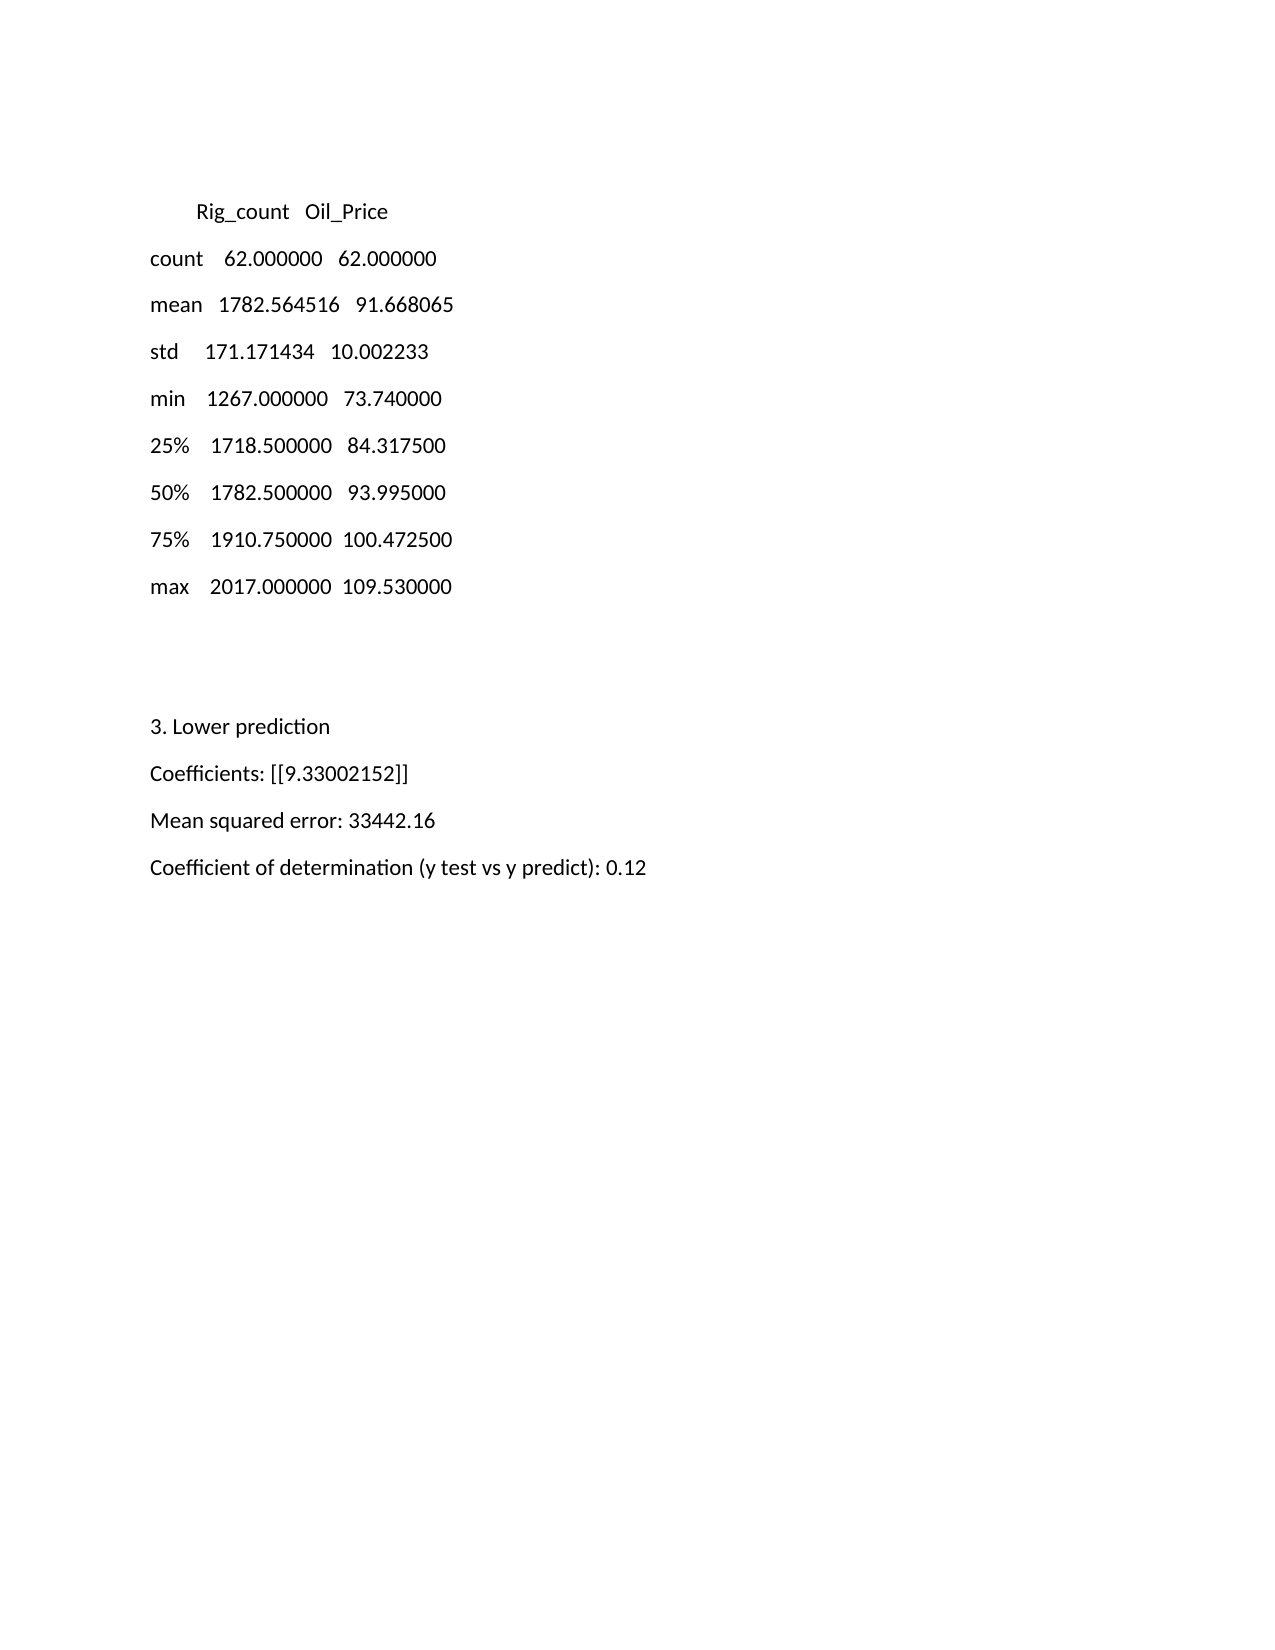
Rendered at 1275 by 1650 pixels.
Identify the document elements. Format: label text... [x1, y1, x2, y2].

text min 1267.000000 73.740000 [150, 384, 1125, 412]
text Coefficient of determination (y test vs y predict): 0.12 [150, 853, 1125, 881]
text max 2017.000000 109.530000 [150, 572, 1125, 600]
text 25% 1718.500000 84.317500 [150, 431, 1125, 459]
text 75% 1910.750000 100.472500 [150, 525, 1125, 553]
text 50% 1782.500000 93.995000 [150, 478, 1125, 506]
text Coefficients: [[9.33002152]] [150, 759, 1125, 787]
text count 62.000000 62.000000 [150, 244, 1125, 272]
text std 171.171434 10.002233 [150, 337, 1125, 366]
text Rig_count Oil_Price [150, 197, 1125, 225]
text 3. Lower prediction [150, 712, 1125, 741]
text mean 1782.564516 91.668065 [150, 291, 1125, 319]
text Mean squared error: 33442.16 [150, 806, 1125, 834]
